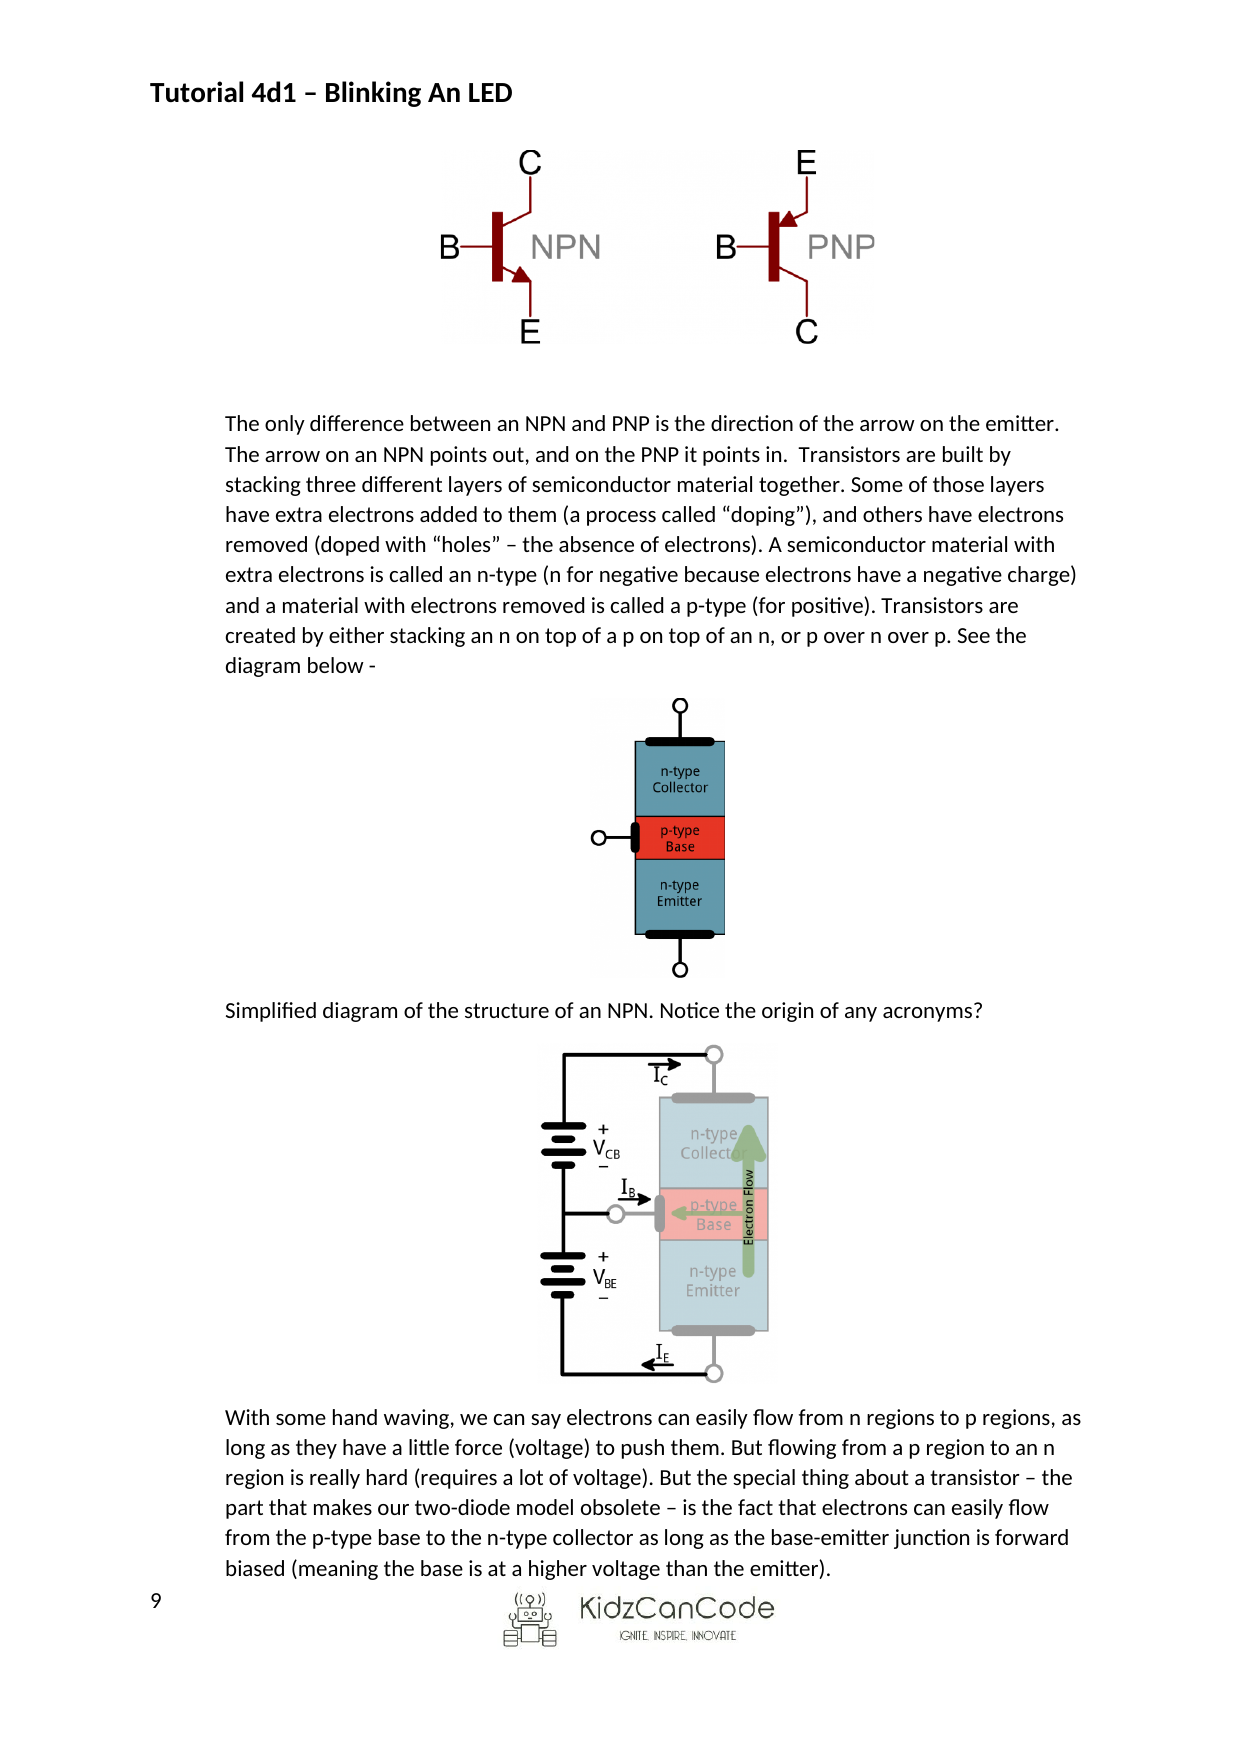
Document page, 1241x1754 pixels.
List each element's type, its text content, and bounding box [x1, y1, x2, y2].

picture [590, 698, 725, 978]
text With some hand waving, we can say electrons can easily flow from n regions to p regions, as long as they have a little force (voltage) to push them. But flowing from a p region to an n region is really hard (requires a lot of voltage). But the special thing about a transistor – the part that makes our two-diode model obsolete – is the fact that electrons can easily flow from the p-type base to the n-type collector as long as the base-emitter junction is forward biased (meaning the base is at a higher voltage than the emitter). [225, 1403, 1090, 1582]
text Simplified diagram of the structure of an NPN. Notice the origin of any acronyms? [225, 996, 1090, 1024]
picture [537, 1043, 778, 1384]
text The only difference between an NPN and PNP is the direction of the arrow on the emitter. The arrow on an NPN points out, and on the PNP it points in. Transistors are built by stacking three different layers of semiconductor material together. Some of those layers have extra electrons added to them (a process called “doping”), and others have electrons removed (doped with “holes” – the absence of electrons). A semiconductor material with extra electrons is called an n-type (n for negative because electrons have a negative charge) and a material with electrons removed is called a p-type (for positive). Transistors are created by either stacking an n on top of a p on top of an n, or p over n over p. See the diagram below - [225, 409, 1090, 679]
picture [497, 1586, 781, 1653]
picture [440, 150, 875, 344]
